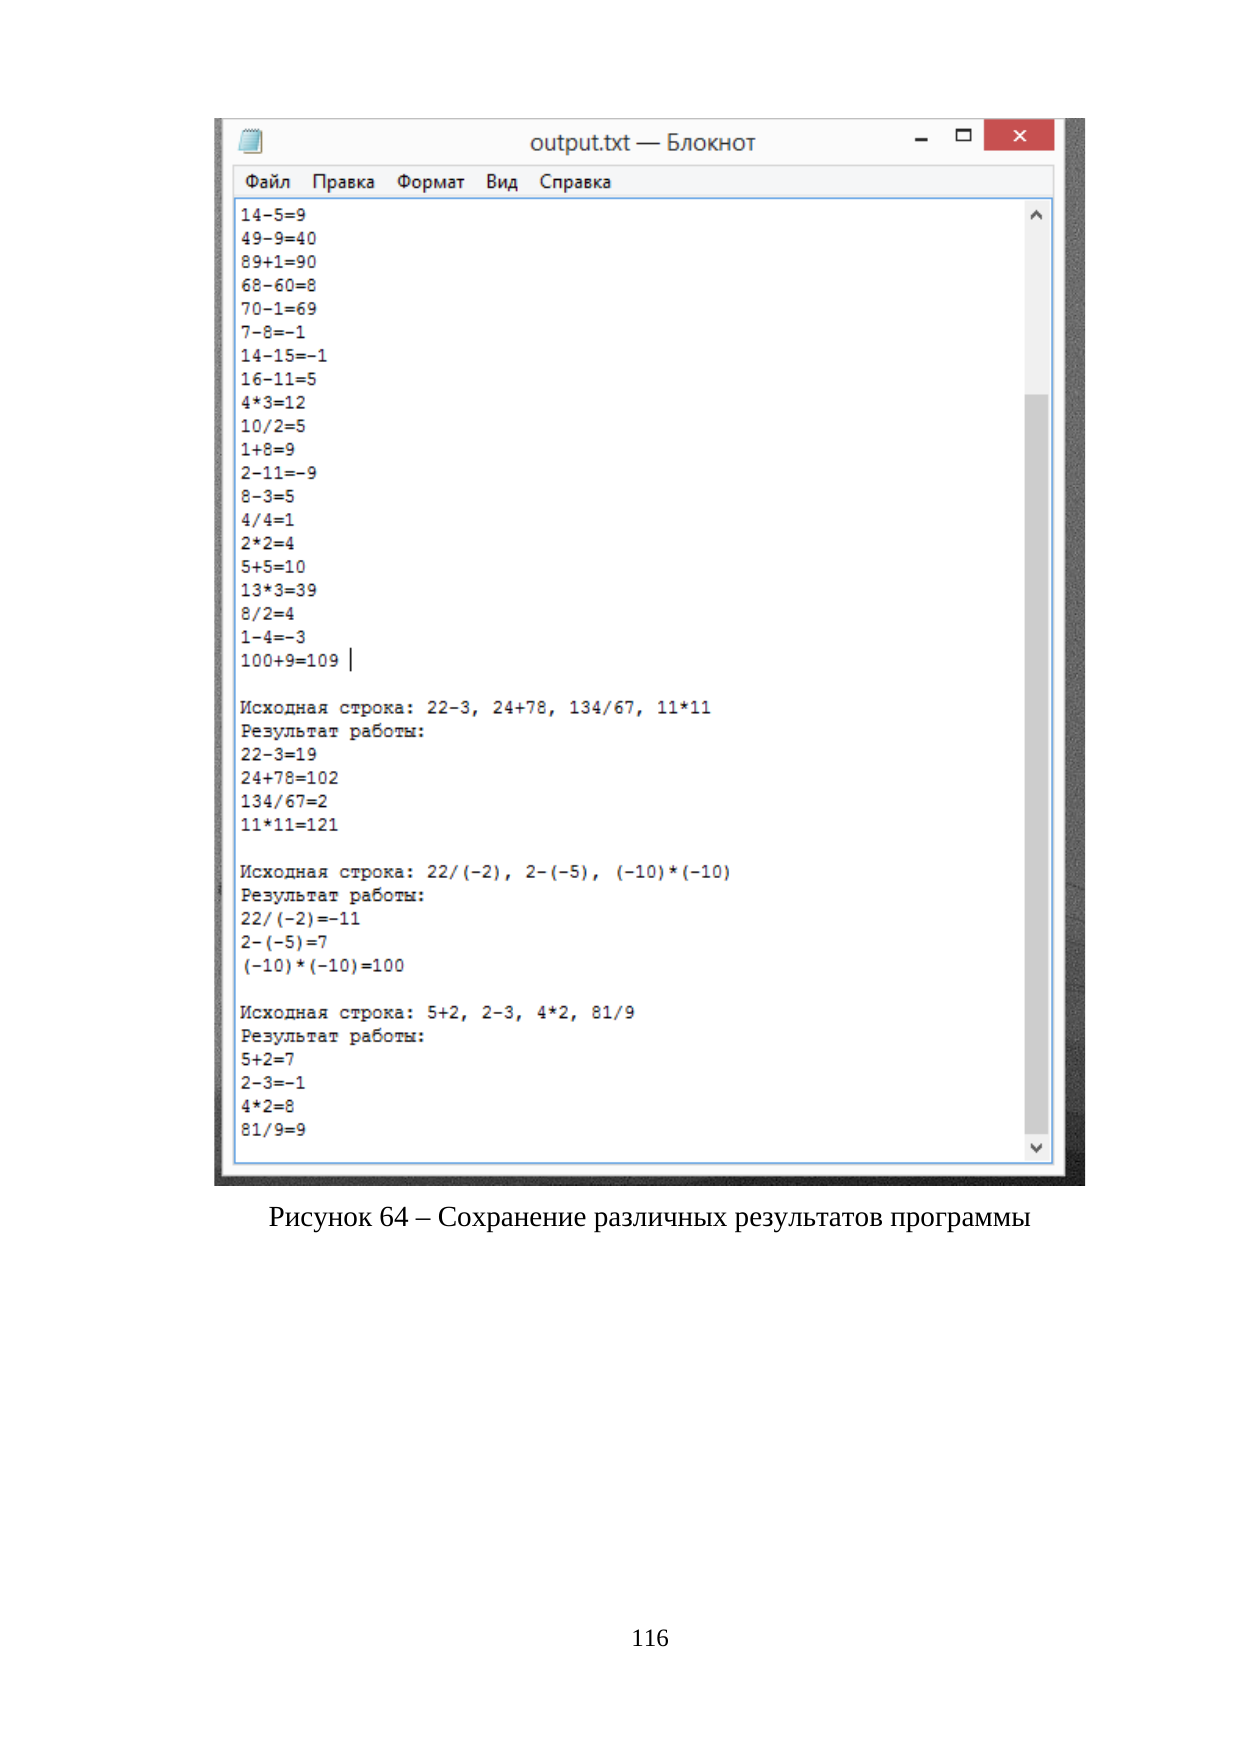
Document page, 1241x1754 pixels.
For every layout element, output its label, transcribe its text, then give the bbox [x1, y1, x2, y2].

text Рисунок 64 – Сохранение различных результатов программы [177, 1199, 1122, 1233]
picture [214, 118, 1085, 1186]
